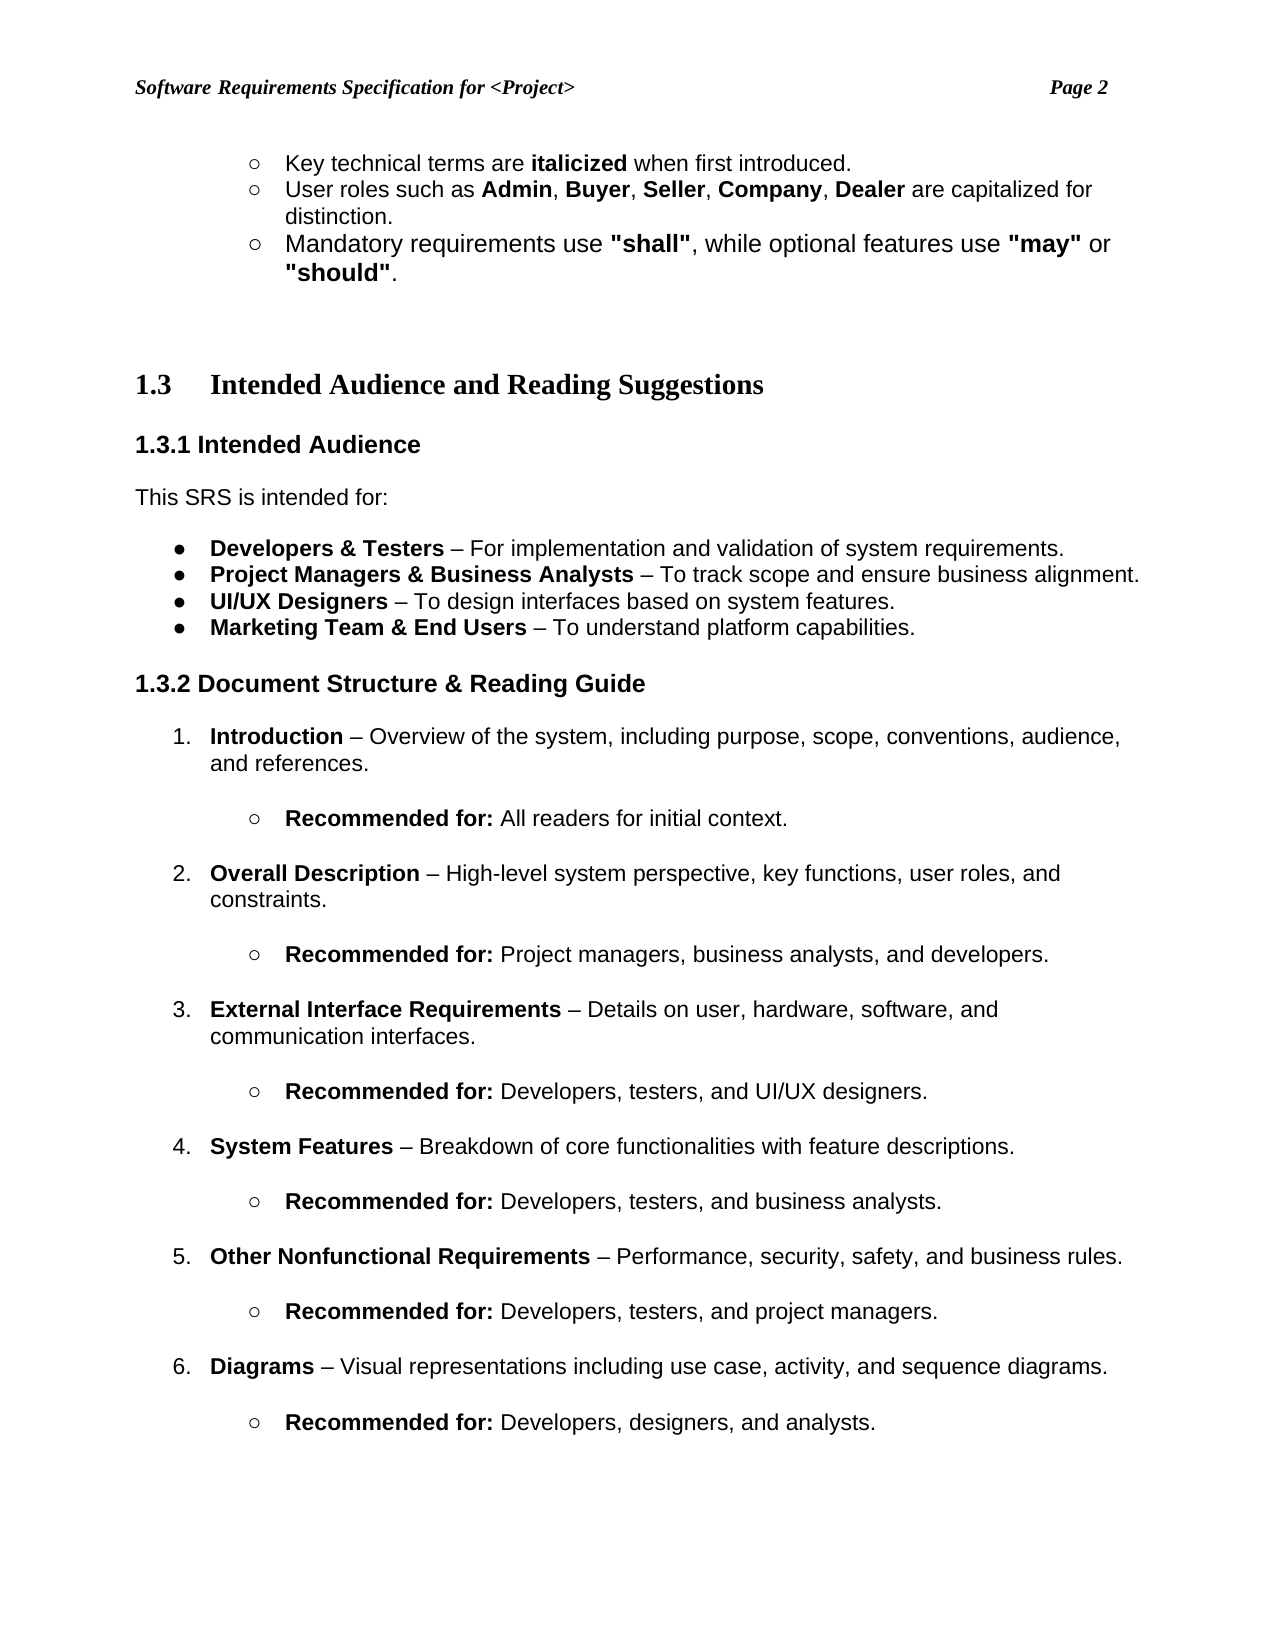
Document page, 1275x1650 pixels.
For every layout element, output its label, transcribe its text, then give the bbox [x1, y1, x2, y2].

list Other Nonfunctional Requirements – Performance, security, safety, and business rules. [172, 1243, 1140, 1298]
list Marketing Team & End Users – To understand platform capabilities. [172, 614, 1140, 640]
text This SRS is intended for: [135, 483, 1140, 510]
subtitle 1.3.1 Intended Audience [135, 430, 1140, 458]
list Project Managers & Business Analysts – To track scope and ensure business alignment. [172, 561, 1140, 588]
list Diagrams – Visual representations including use case, activity, and sequence diagrams. [172, 1353, 1140, 1408]
list Developers & Testers – For implementation and validation of system requirements. [172, 535, 1140, 561]
list Key technical terms are italicized when first introduced. [247, 150, 1140, 176]
list Recommended for: Developers, designers, and analysts. [247, 1408, 1140, 1490]
list System Features – Breakdown of core functionalities with feature descriptions. [172, 1133, 1140, 1188]
list Recommended for: Developers, testers, and UI/UX designers. [247, 1078, 1140, 1133]
list UI/UX Designers – To design interfaces based on system features. [172, 588, 1140, 614]
list Overall Description – High-level system perspective, key functions, user roles, and constraints. [172, 860, 1140, 941]
list Recommended for: Developers, testers, and project managers. [247, 1298, 1140, 1353]
list User roles such as Admin, Buyer, Seller, Company, Dealer are capitalized for distinction. [247, 176, 1140, 229]
subtitle Intended Audience and Reading Suggestions [135, 367, 1140, 401]
list Recommended for: Developers, testers, and business analysts. [247, 1188, 1140, 1243]
subtitle 1.3.2 Document Structure & Reading Guide [135, 669, 1140, 698]
list Recommended for: Project managers, business analysts, and developers. [247, 941, 1140, 996]
list Mandatory requirements use "shall", while optional features use "may" or "should". [247, 229, 1140, 287]
list External Interface Requirements – Details on user, hardware, software, and communication interfaces. [172, 996, 1140, 1078]
list Recommended for: All readers for initial context. [247, 805, 1140, 860]
list Introduction – Overview of the system, including purpose, scope, conventions, audience, and references. [172, 723, 1140, 805]
